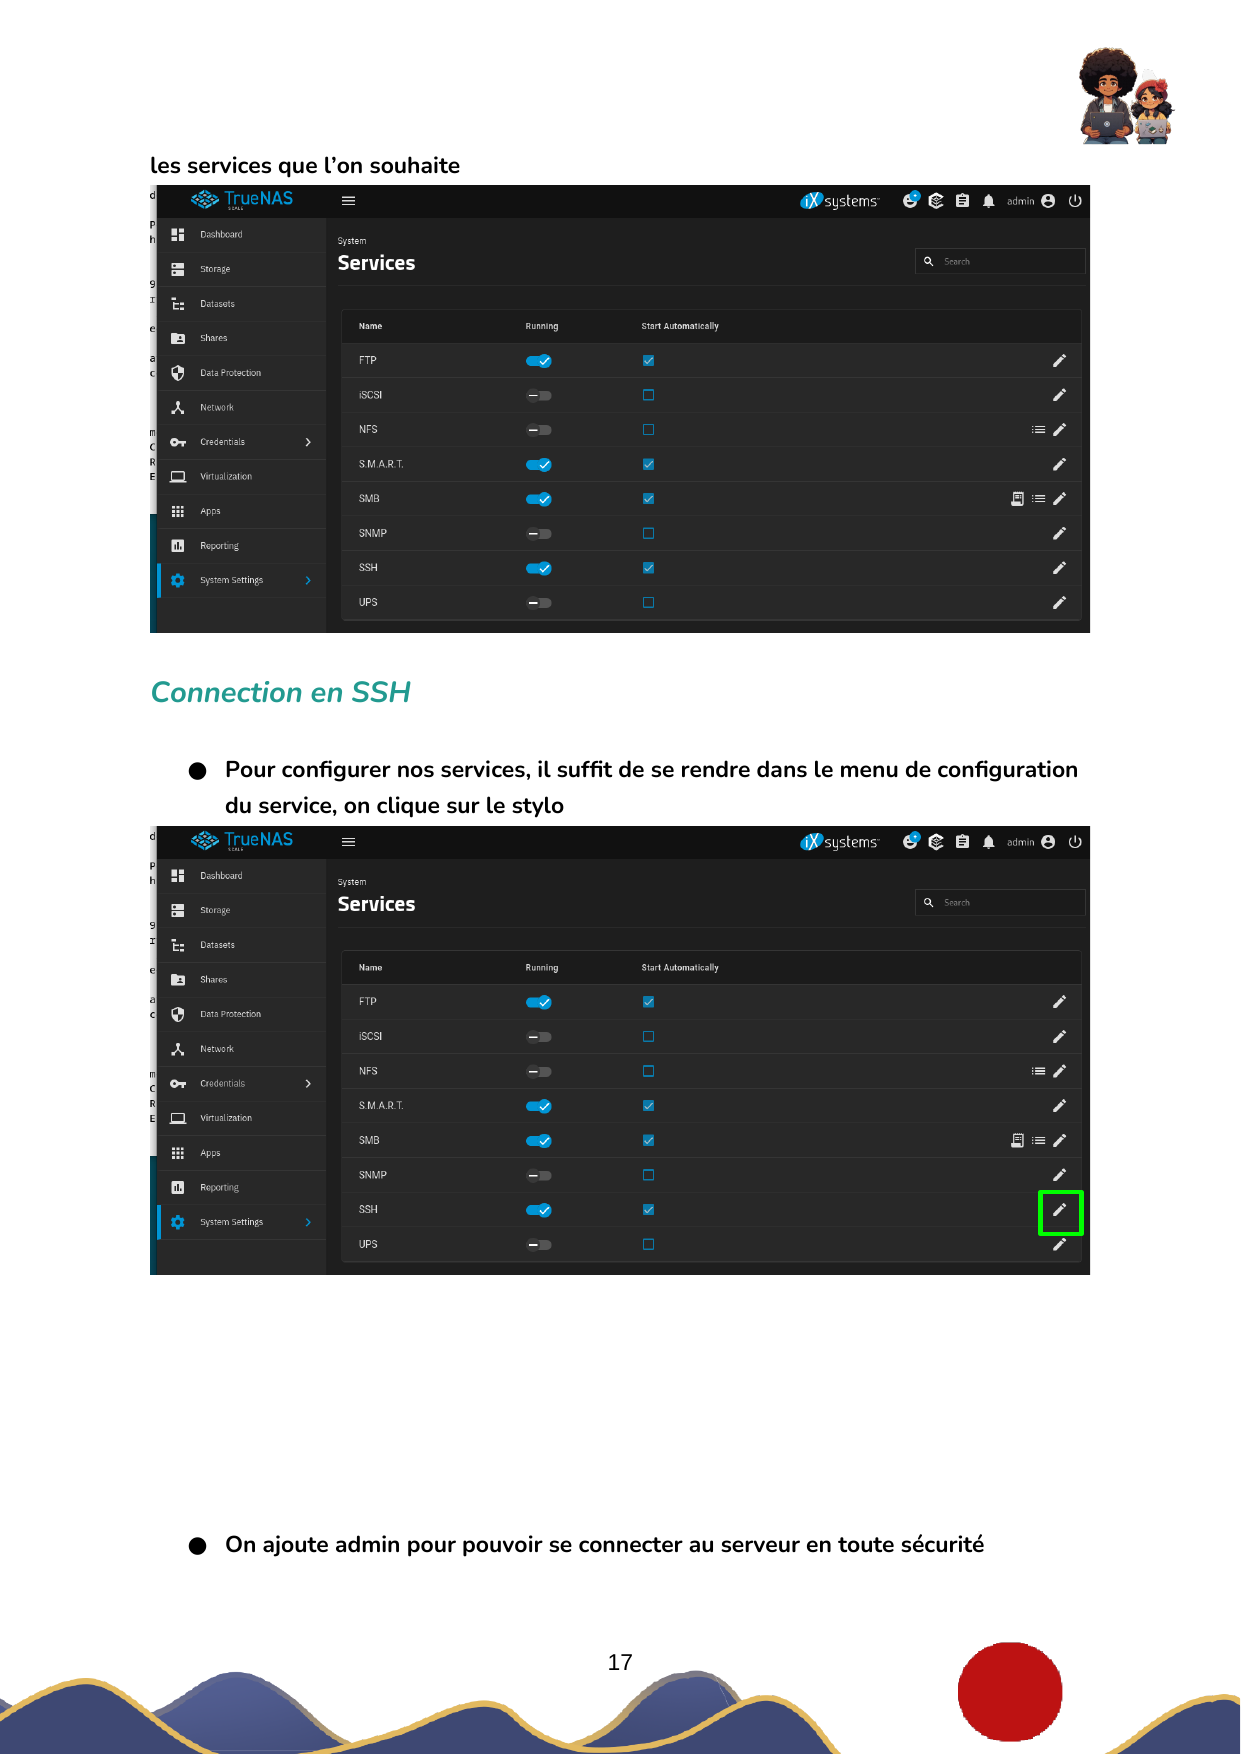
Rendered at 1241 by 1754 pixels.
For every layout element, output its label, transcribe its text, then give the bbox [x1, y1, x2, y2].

list On ajoute admin pour pouvoir se connecter au serveur en toute sécurité [187, 1530, 1090, 1561]
picture [1071, 34, 1187, 150]
text Connection en SSH [150, 673, 1090, 713]
picture [0, 1622, 1241, 1754]
picture [150, 826, 1091, 1275]
picture [150, 185, 1091, 633]
list Pour configurer nos services, il suffit de se rendre dans le menu de configuration du service, on clique sur le stylo [187, 754, 1090, 822]
